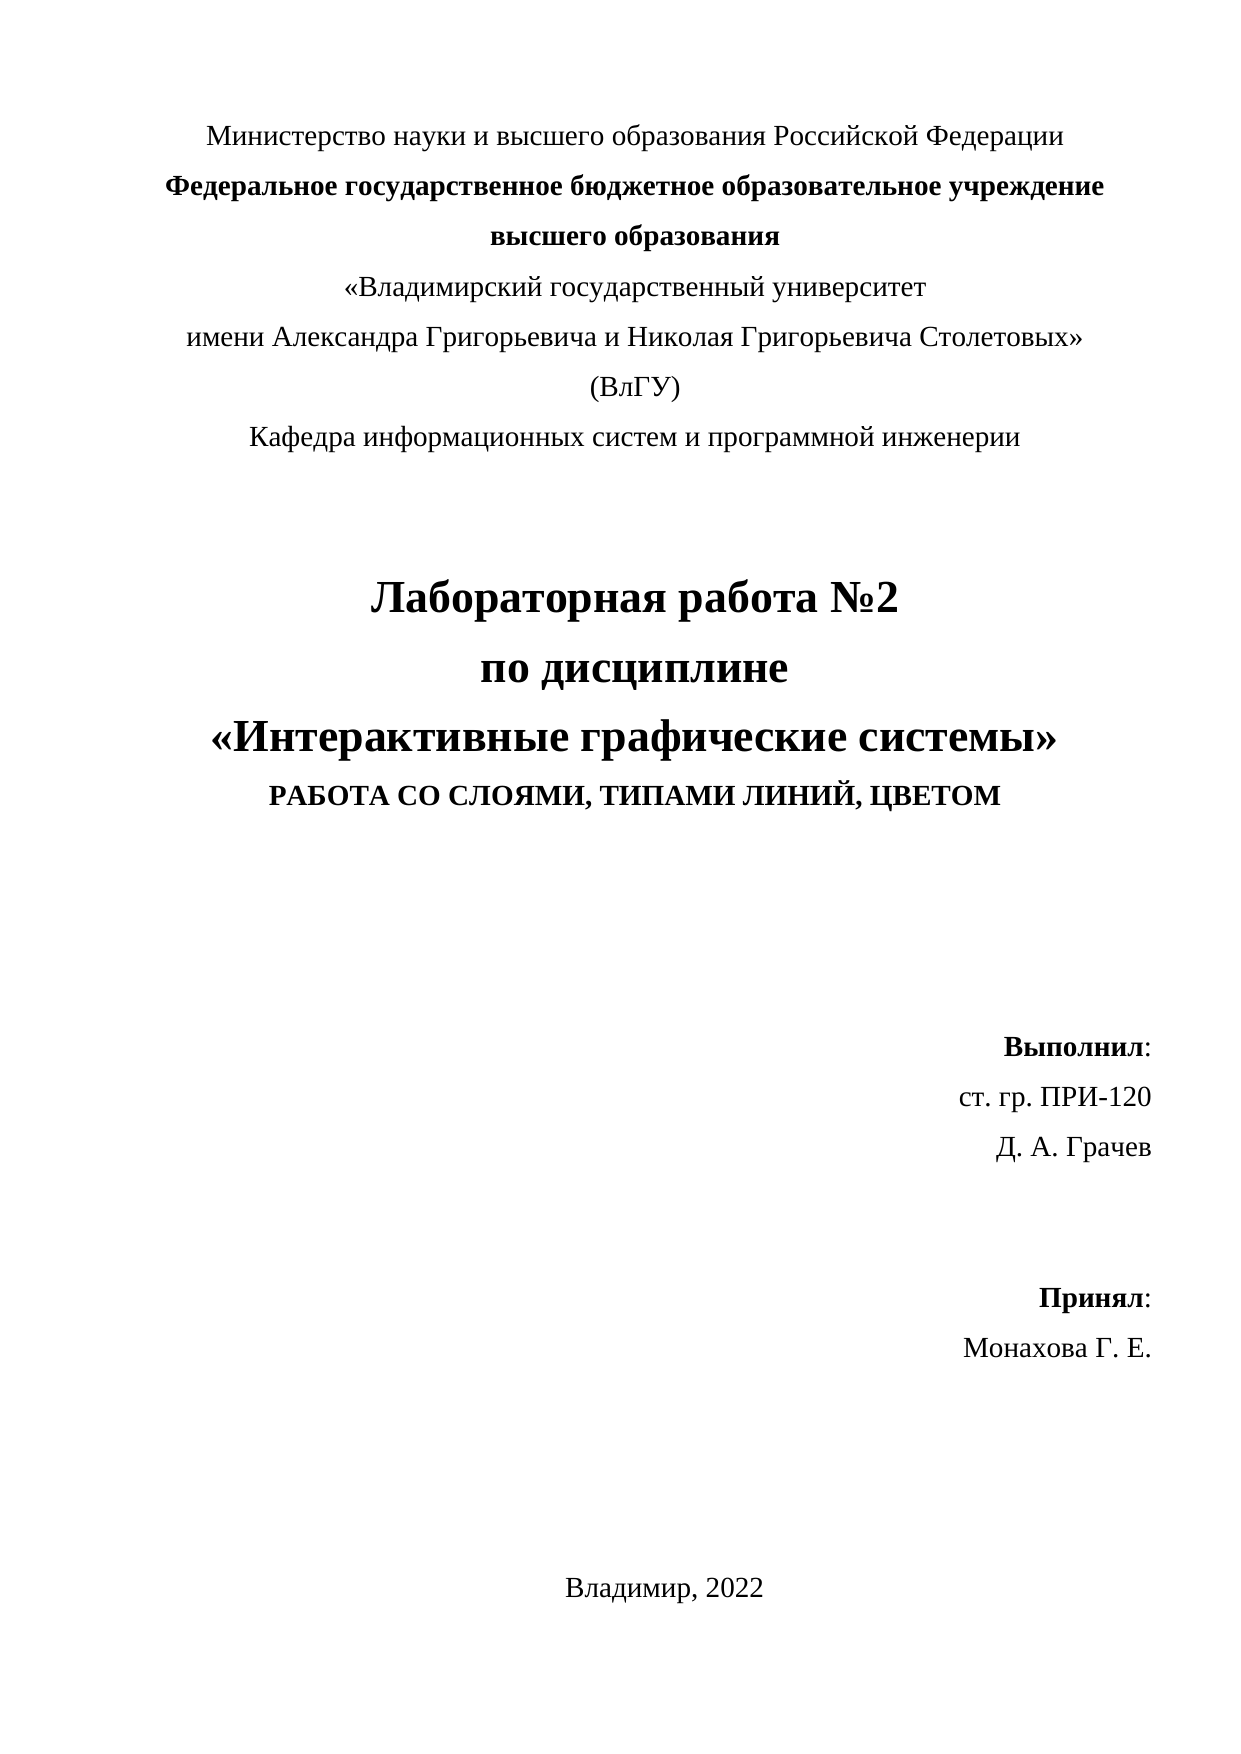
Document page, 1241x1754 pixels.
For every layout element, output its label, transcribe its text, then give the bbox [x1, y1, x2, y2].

text «Интерактивные графические системы» [118, 709, 1152, 761]
text Федеральное государственное бюджетное образовательное учреждение [118, 168, 1152, 202]
text Лабораторная работа №2 [118, 570, 1152, 623]
text Д. А. Грачев [118, 1129, 1152, 1163]
text (ВлГУ) [118, 369, 1152, 403]
text РАБОТА СО СЛОЯМИ, ТИПАМИ ЛИНИЙ, ЦВЕТОМ [118, 778, 1152, 812]
text ст. гр. ПРИ-120 [118, 1079, 1152, 1113]
text Выполнил: [118, 1029, 1152, 1063]
text по дисциплине [118, 639, 1152, 692]
text «Владимирский государственный университет [118, 269, 1152, 302]
text Владимир, 2022 [177, 1570, 1152, 1603]
text Монахова Г. Е. [915, 1330, 1152, 1364]
text Кафедра информационных систем и программной инженерии [118, 419, 1152, 453]
text Принял: [118, 1280, 1152, 1314]
text Министерство науки и высшего образования Российской Федерации [118, 118, 1152, 152]
text высшего образования [118, 218, 1152, 252]
text имени Александра Григорьевича и Николая Григорьевича Столетовых» [118, 319, 1152, 352]
